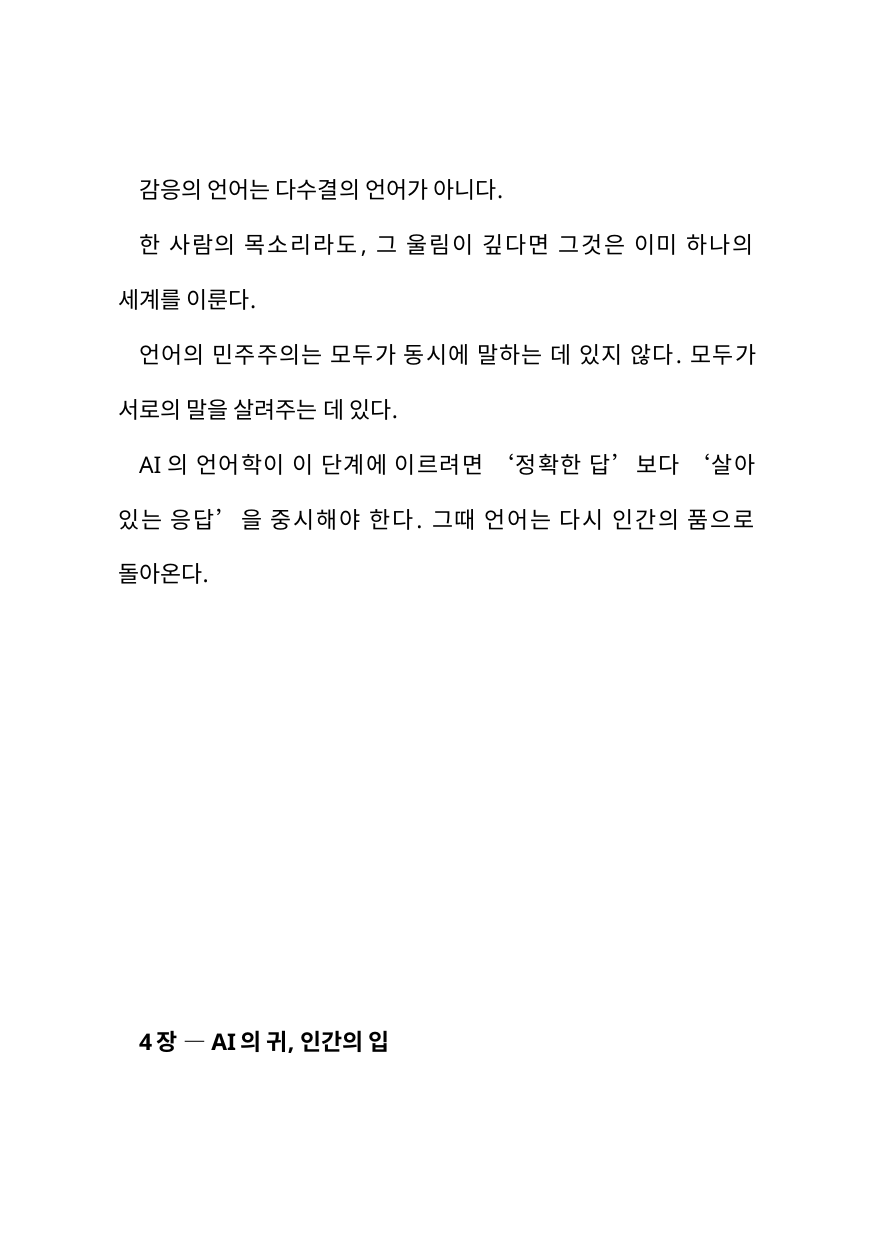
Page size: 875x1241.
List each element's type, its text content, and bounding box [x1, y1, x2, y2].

text 한 사람의 목소리라도, 그 울림이 깊다면 그것은 이미 하나의 세계를 이룬다. [110, 225, 764, 315]
text 4장 ― AI의 귀, 인간의 입 [110, 1022, 764, 1059]
text 언어의 민주주의는 모두가 동시에 말하는 데 있지 않다. 모두가 서로의 말을 살려주는 데 있다. [110, 334, 764, 425]
text AI의 언어학이 이 단계에 이르려면 ‘정확한 답’보다 ‘살아 있는 응답’을 중시해야 한다. 그때 언어는 다시 인간의 품으로 돌아온다. [110, 444, 764, 590]
text 감응의 언어는 다수결의 언어가 아니다. [110, 170, 764, 205]
